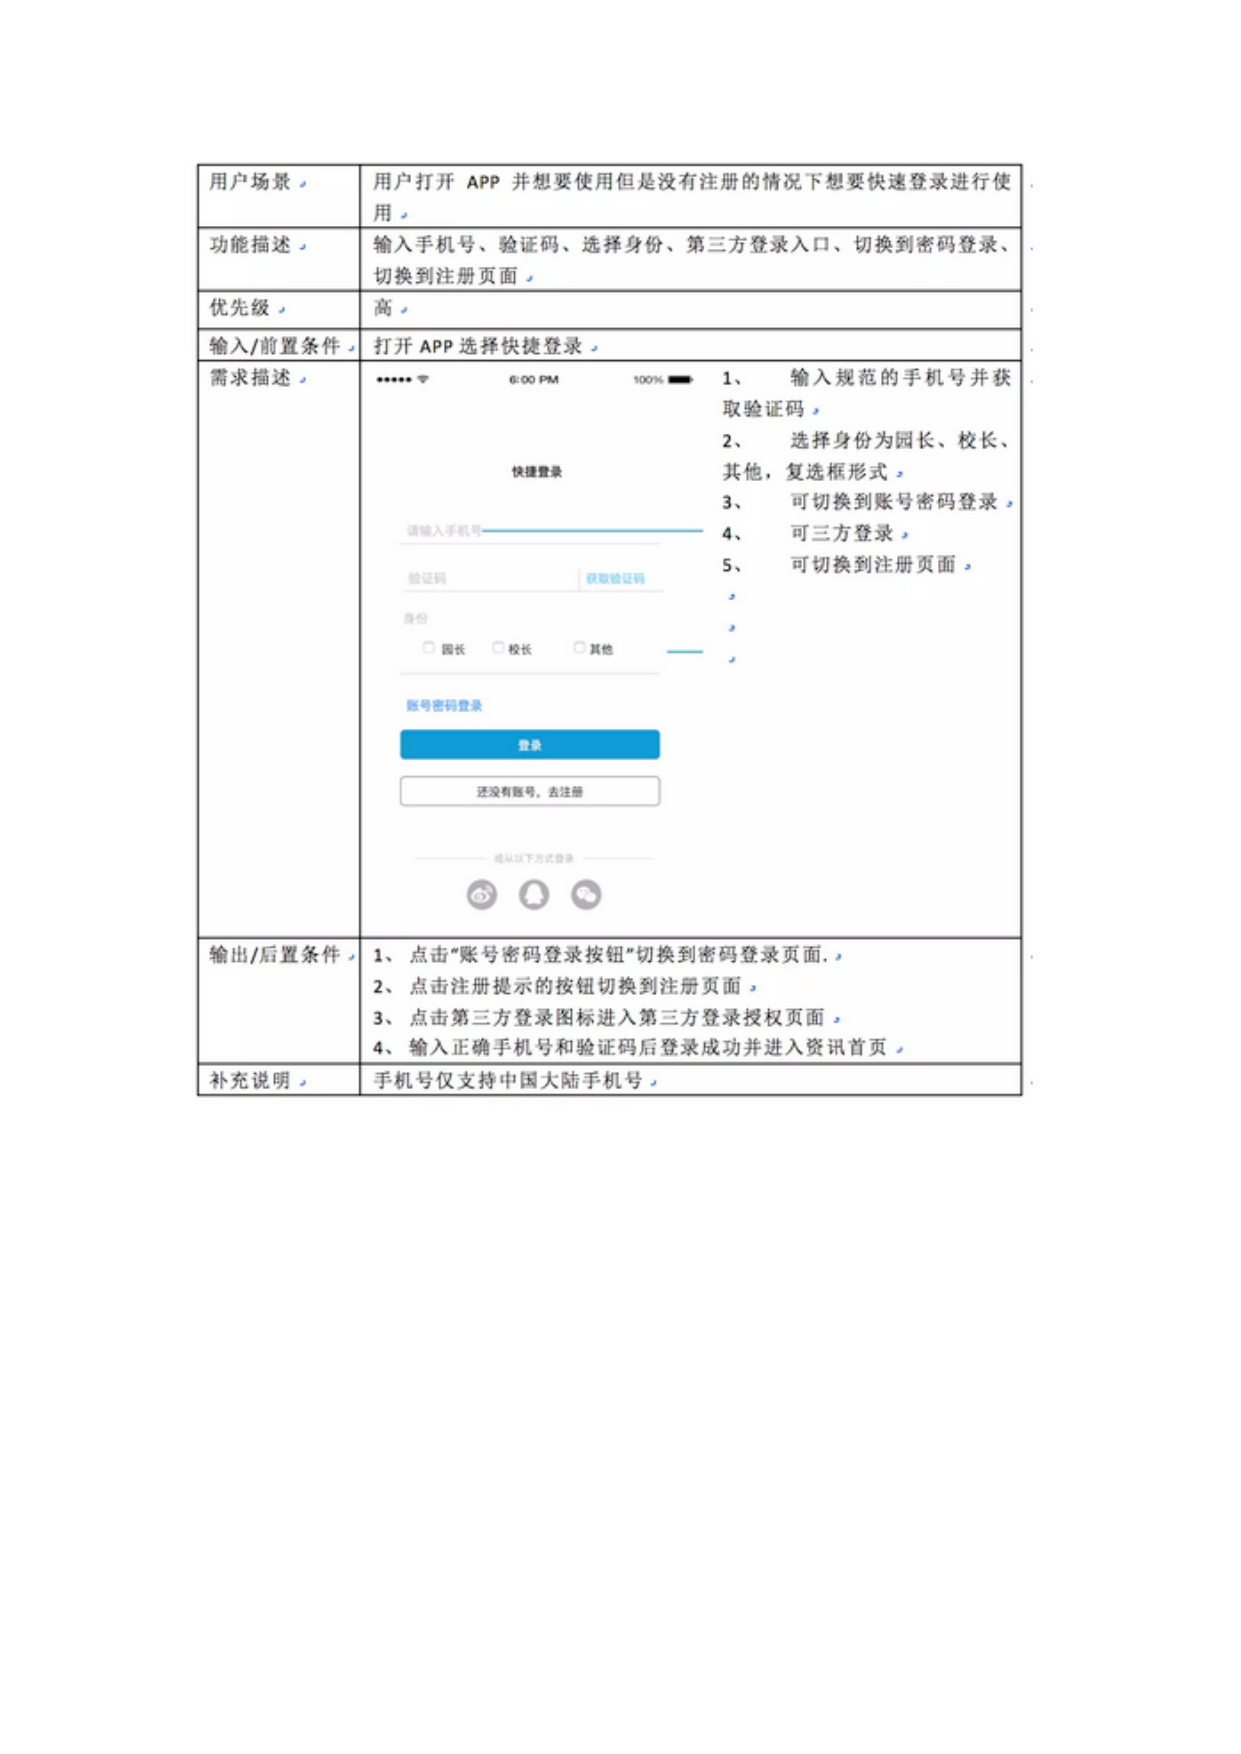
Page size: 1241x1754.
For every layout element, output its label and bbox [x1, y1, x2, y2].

picture [187, 162, 1033, 1105]
